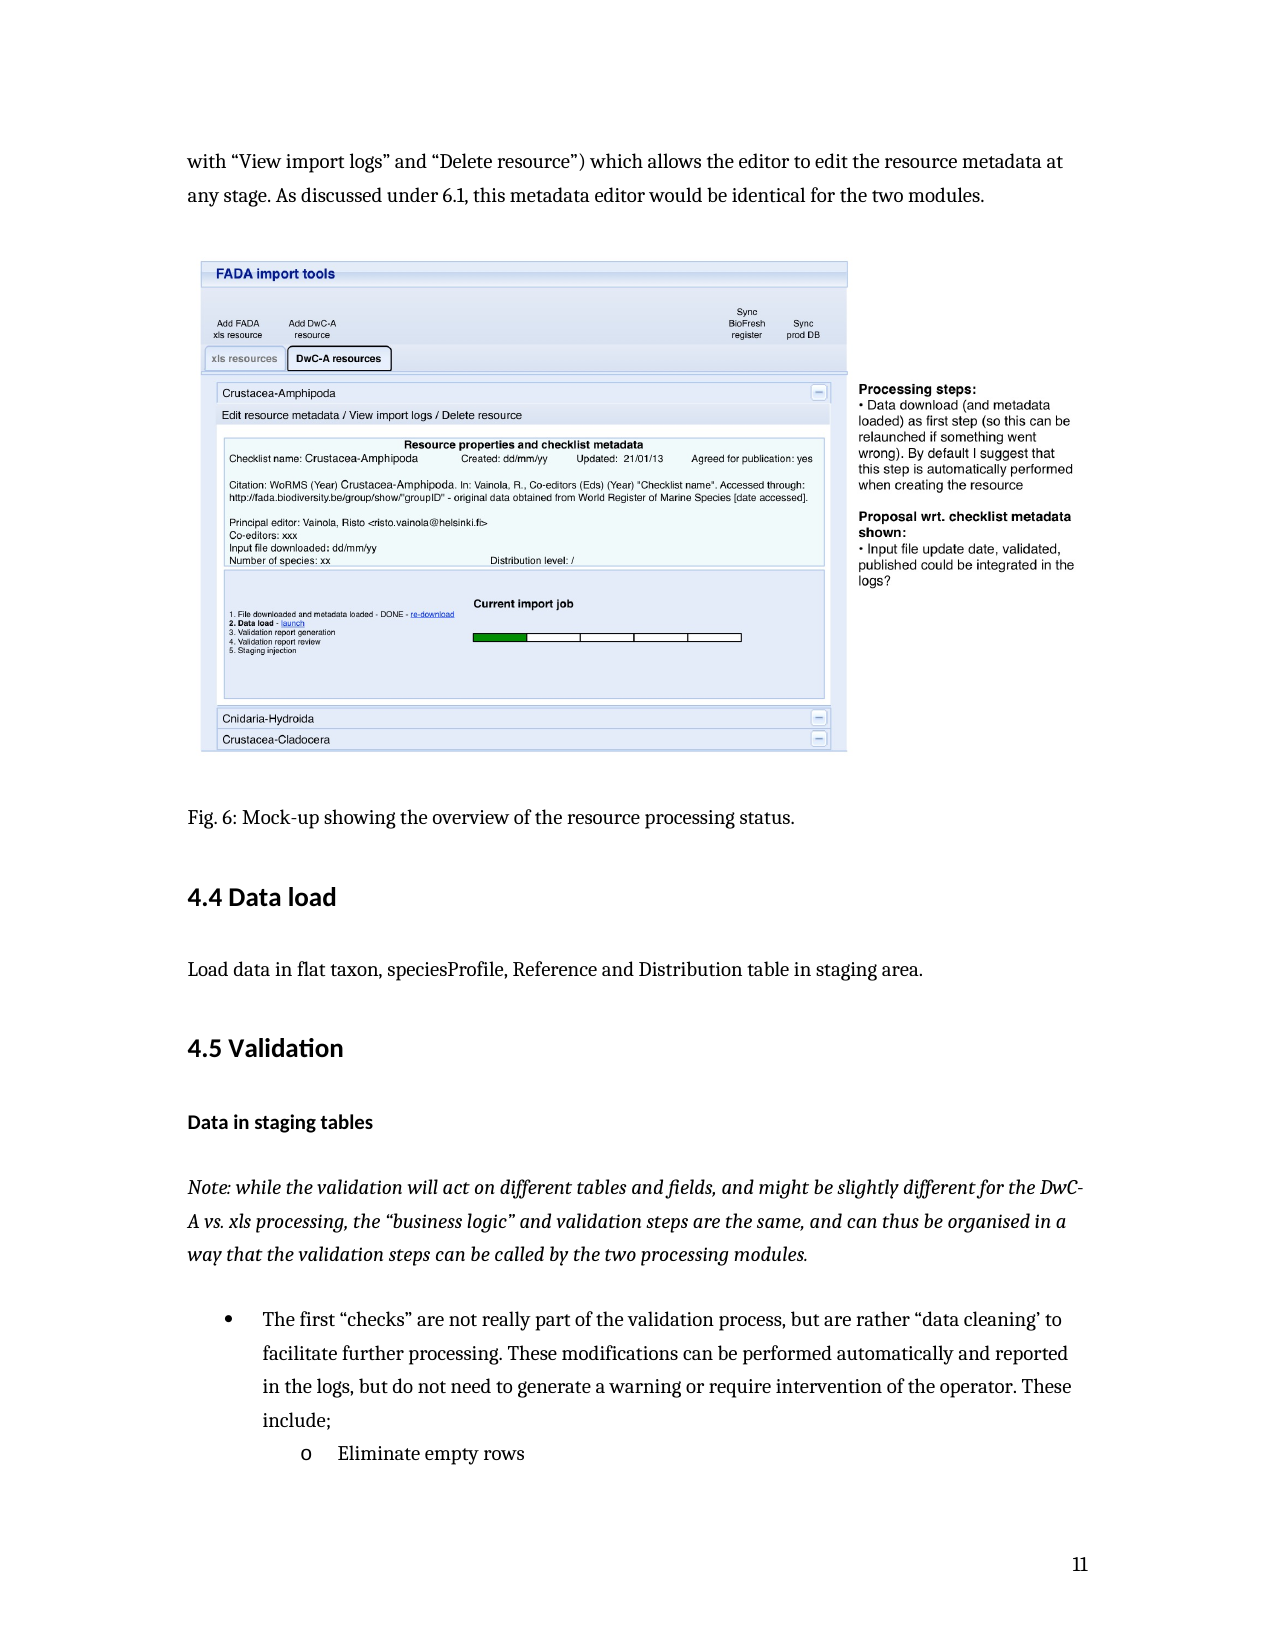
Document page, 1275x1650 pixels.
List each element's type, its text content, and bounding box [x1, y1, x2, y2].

subtitle 4.4 Data load [187, 880, 1087, 913]
text Note: while the validation will act on different tables and fields, and might be slightly different for the DwC-A vs. xls processing, the “business logic” and validation steps are the same, and can thus be organised in a way that the validation steps can be called by the two processing modules. [187, 1176, 1087, 1267]
subtitle 4.5 Validation [187, 1032, 1087, 1064]
list Eliminate empty rows [300, 1442, 1087, 1467]
text Fig. 6: Mock-up showing the overview of the resource processing status. [187, 806, 1087, 830]
subtitle Data in staging tables [187, 1109, 1087, 1134]
text Load data in flat taxon, speciesProfile, Reference and Distribution table in staging area. [187, 957, 1087, 981]
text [187, 150, 1087, 207]
picture [187, 248, 1088, 765]
list The first “checks” are not really part of the validation process, but are rather “data cleaning’ to facilitate further processing. These modifications can be performed automatically and reported in the logs, but do not need to generate a warning or require intervention of the operator. These include; [225, 1308, 1087, 1432]
